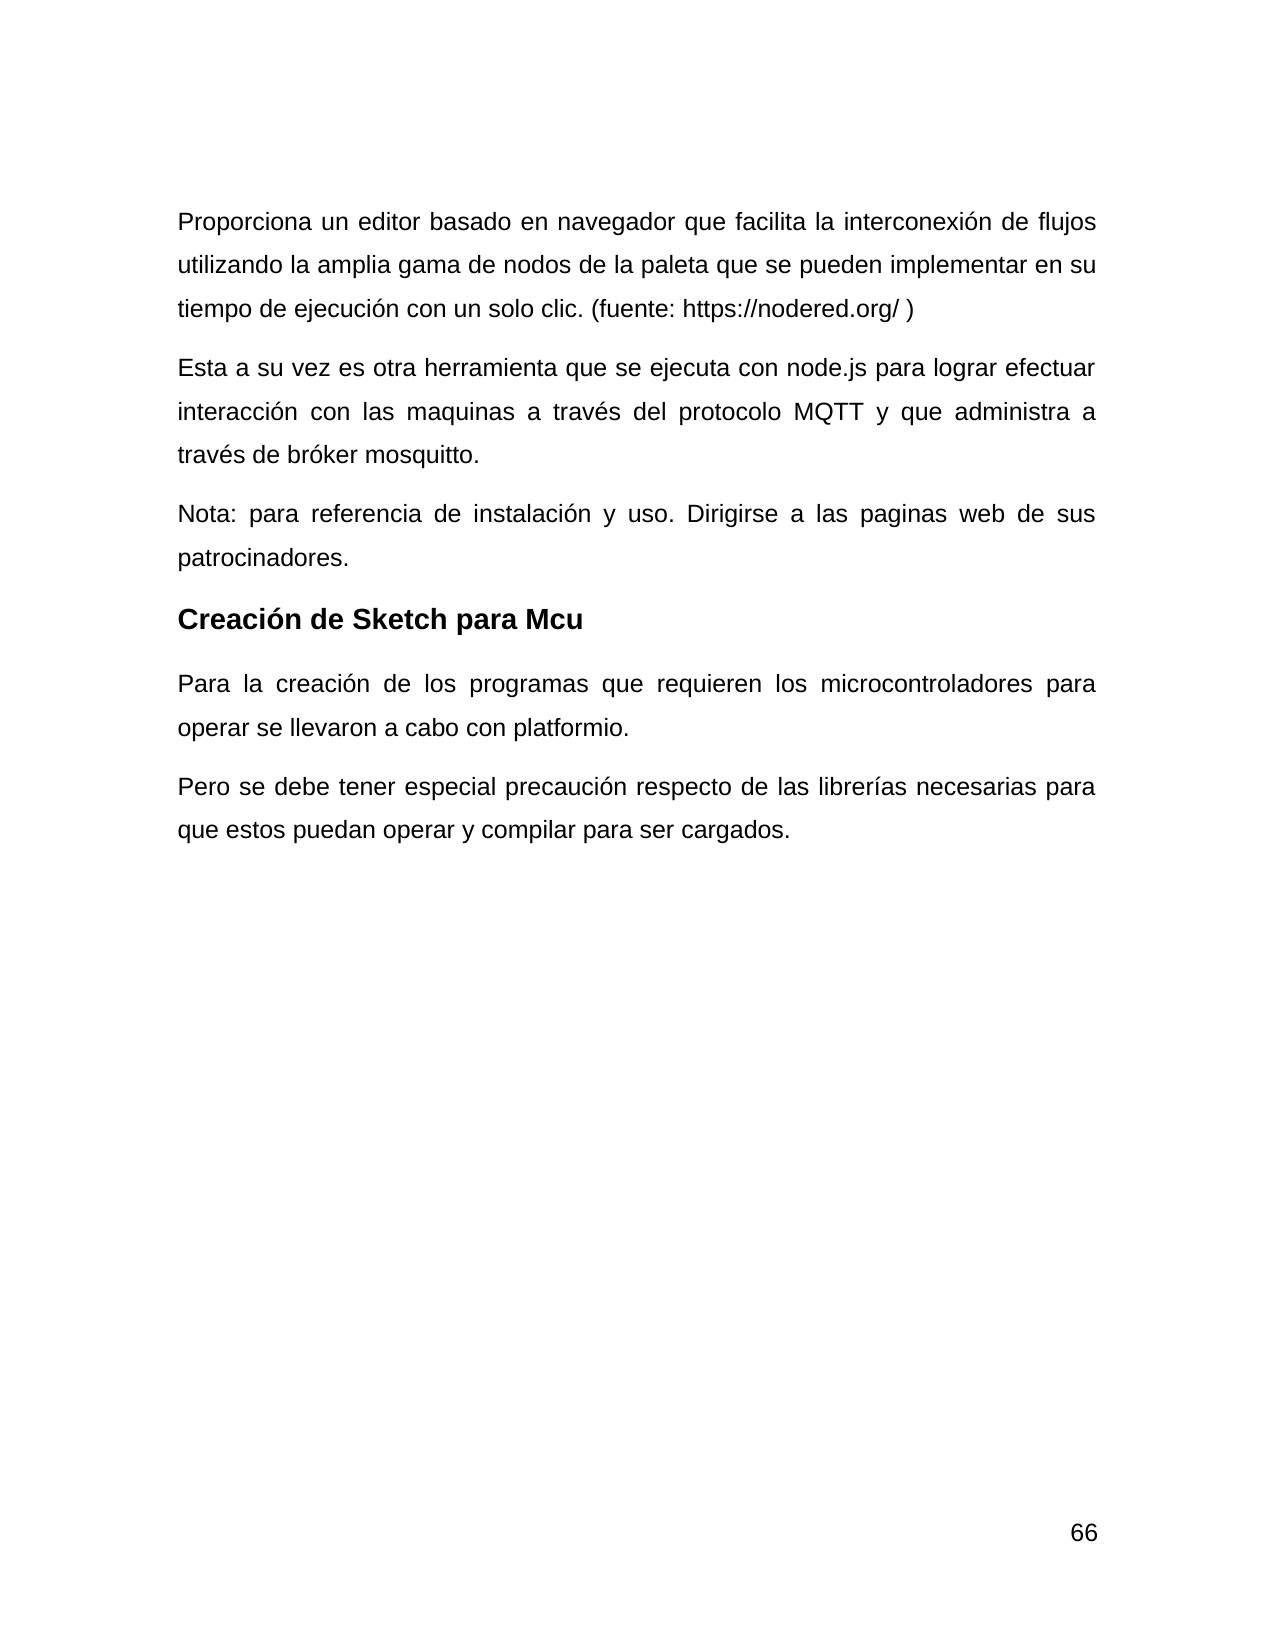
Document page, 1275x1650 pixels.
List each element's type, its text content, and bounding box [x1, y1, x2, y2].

text Creación de Sketch para Mcu [177, 602, 1098, 636]
text Proporciona un editor basado en navegador que facilita la interconexión de flujos utilizando la amplia gama de nodos de la paleta que se pueden implementar en su tiempo de ejecución con un solo clic. (fuente: https://nodered.org/ ) [177, 207, 1098, 322]
text Esta a su vez es otra herramienta que se ejecuta con node.js para lograr efectuar interacción con las maquinas a través del protocolo MQTT y que administra a través de bróker mosquitto. [177, 353, 1098, 468]
text Nota: para referencia de instalación y uso. Dirigirse a las paginas web de sus patrocinadores. [177, 499, 1098, 571]
text Pero se debe tener especial precaución respecto de las librerías necesarias para que estos puedan operar y compilar para ser cargados. [177, 772, 1098, 844]
text Para la creación de los programas que requieren los microcontroladores para operar se llevaron a cabo con platformio. [177, 669, 1098, 741]
